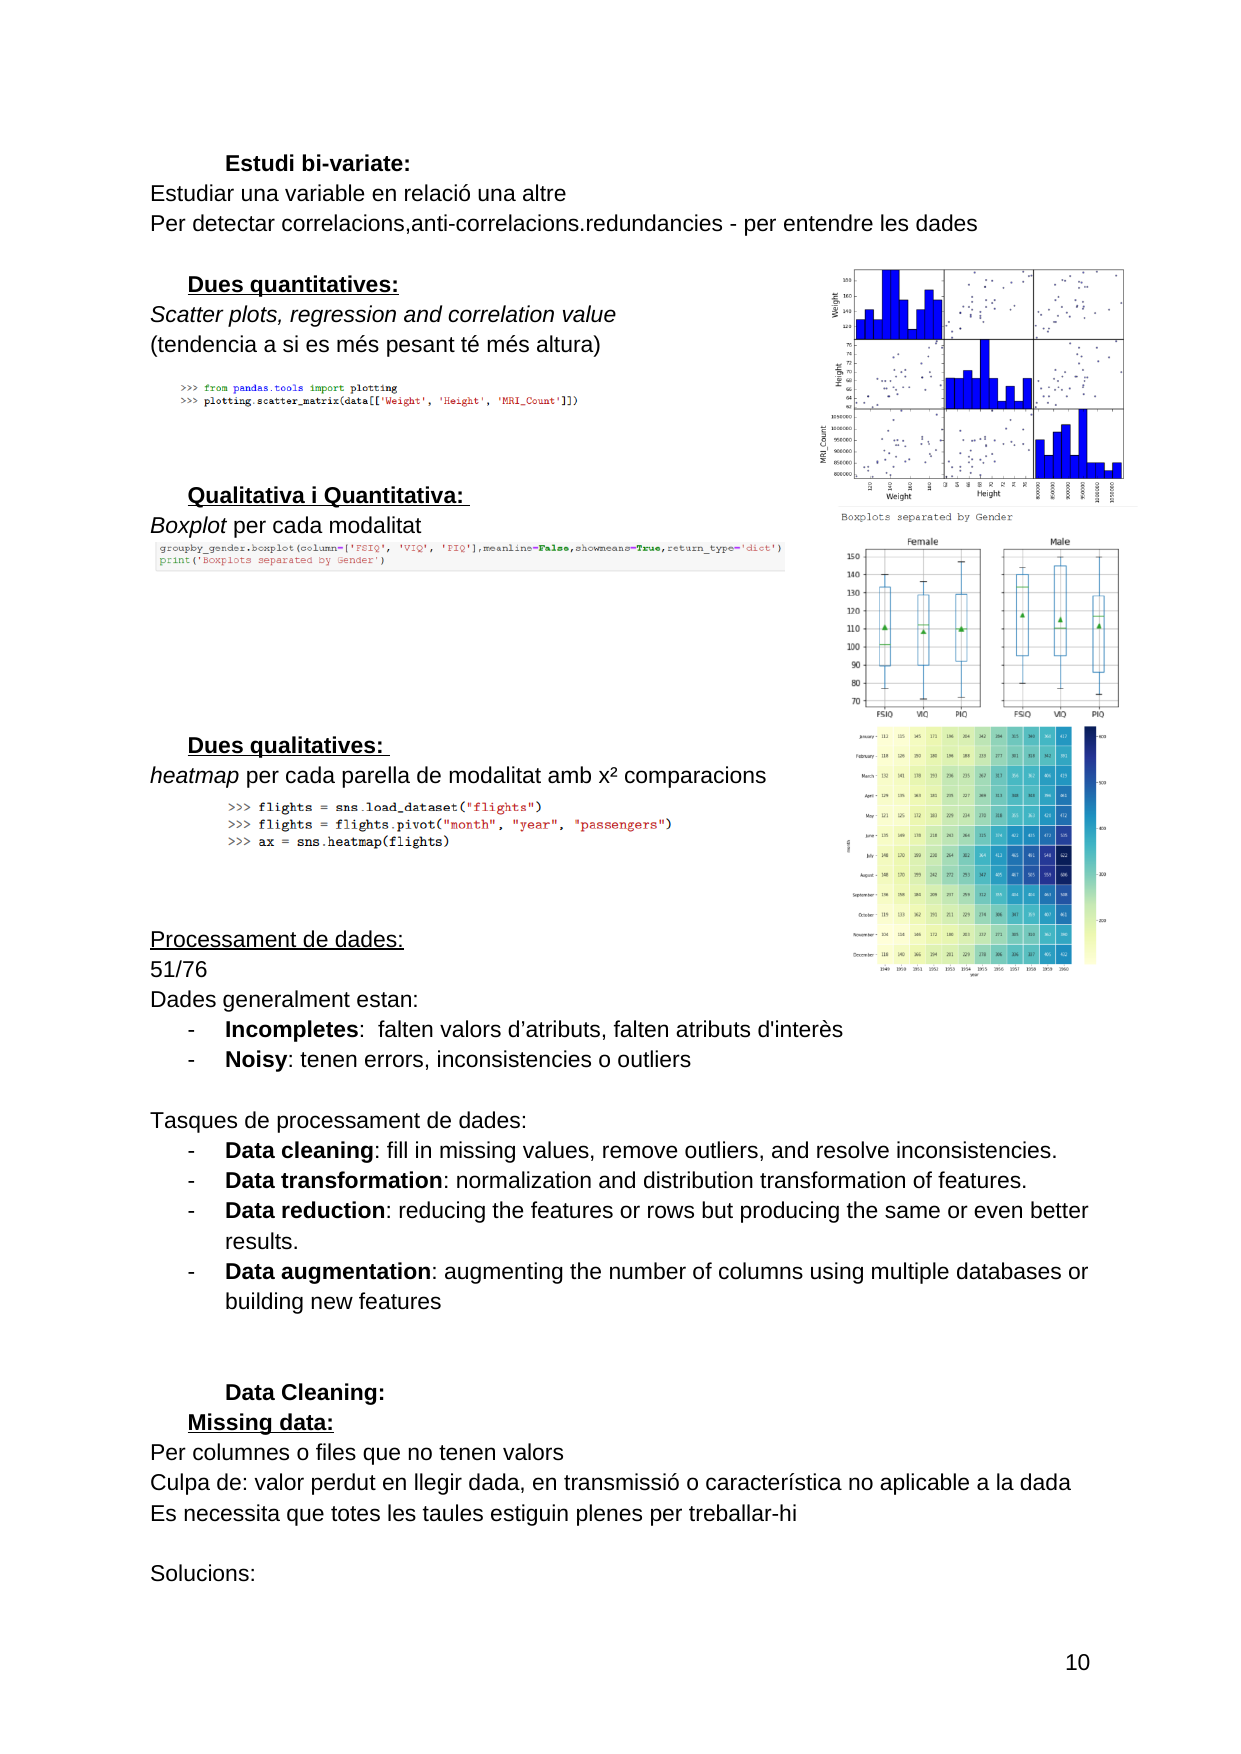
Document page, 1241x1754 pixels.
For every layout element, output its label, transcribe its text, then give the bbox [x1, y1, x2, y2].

text (tendencia a si es més pesant té més altura) [150, 331, 774, 358]
picture [168, 380, 591, 418]
list Incompletes: falten valors d’atributs, falten atributs d'interès [187, 1016, 1090, 1043]
text Scatter plots, regression and correlation value [150, 301, 774, 327]
text 51/76 [150, 956, 1090, 982]
text Per columnes o files que no tenen valors [150, 1439, 1090, 1466]
text Solucions: [150, 1560, 1090, 1586]
picture [150, 542, 791, 578]
picture [224, 792, 753, 862]
text Per detectar correlacions,anti-correlacions.redundancies - per entendre les dades [150, 210, 1090, 237]
subtitle Qualitativa i Quantitativa: [187, 482, 832, 509]
subtitle Estudi bi-variate: [150, 150, 1090, 176]
subtitle Dues qualitatives: [187, 732, 845, 759]
text Boxplot per cada modalitat [150, 512, 832, 539]
text Dades generalment estan: [150, 986, 1090, 1012]
picture [774, 262, 1163, 980]
text Estudiar una variable en relació una altre [150, 180, 1090, 207]
subtitle Processament de dades: [150, 926, 845, 952]
list Noisy: tenen errors, inconsistencies o outliers [187, 1046, 1090, 1073]
text Tasques de processament de dades: [150, 1107, 1090, 1133]
list Data augmentation: augmenting the number of columns using multiple databases or building new features [187, 1258, 1090, 1314]
list Data transformation: normalization and distribution transformation of features. [187, 1167, 1090, 1194]
subtitle Dues quantitatives: [187, 271, 774, 297]
subtitle Data Cleaning: [150, 1379, 1090, 1405]
text heatmap per cada parella de modalitat amb x² comparacions [150, 762, 845, 789]
text Culpa de: valor perdut en llegir dada, en transmissió o característica no aplicable a la dada [150, 1469, 1090, 1496]
list Data cleaning: fill in missing values, remove outliers, and resolve inconsistencies. [187, 1137, 1090, 1163]
subtitle Missing data: [187, 1409, 1090, 1435]
list Data reduction: reducing the features or rows but producing the same or even better results. [187, 1197, 1090, 1254]
text Es necessita que totes les taules estiguin plenes per treballar-hi [150, 1499, 1090, 1526]
